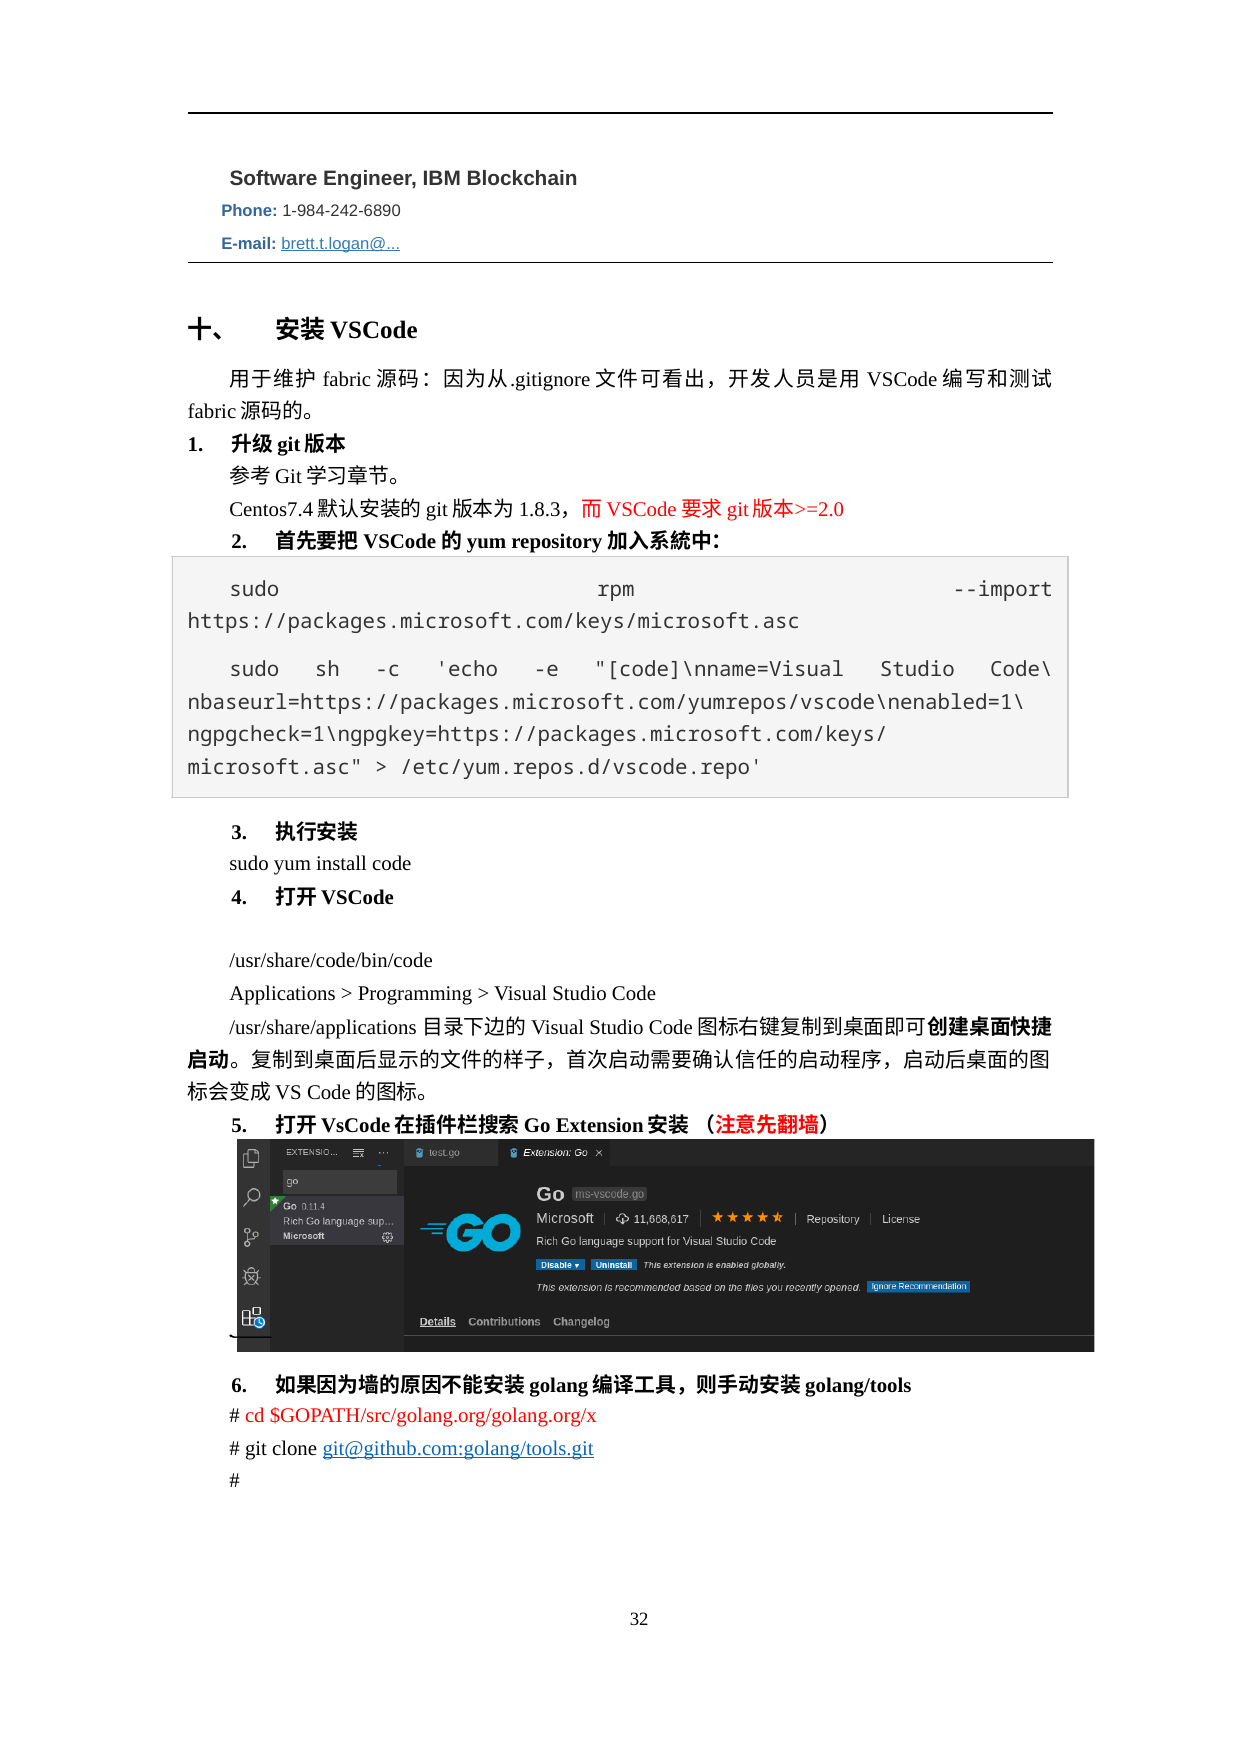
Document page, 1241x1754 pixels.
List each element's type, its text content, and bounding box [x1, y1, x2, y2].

text 用于维护fabric源码：因为从.gitignore文件可看出，开发人员是用VSCode编写和测试fabric源码的。 [187, 361, 1053, 426]
subtitle 打开VsCode在插件栏搜索Go Extension安装 （注意先翻墙） [231, 1107, 1053, 1139]
picture [229, 1139, 1095, 1352]
text # [187, 1464, 1053, 1497]
text /usr/share/applications 目录下边的Visual Studio Code图标右键复制到桌面即可创建桌面快捷启动。复制到桌面后显示的文件的样子，首次启动需要确认信任的启动程序，启动后桌面的图标会变成VS Code的图标。 [187, 1009, 1053, 1107]
text sudo rpm --import https://packages.microsoft.com/keys/microsoft.asc [173, 557, 1067, 636]
text Phone: 1-984-242-6890 [187, 194, 1053, 227]
text Software Engineer, IBM Blockchain [187, 162, 1053, 194]
subtitle 首先要把 VSCode 的 yum repository 加入系統中： [231, 523, 1053, 556]
text Applications > Programming > Visual Studio Code [187, 977, 1053, 1009]
subtitle 打开VSCode [231, 879, 1053, 912]
subtitle 执行安装 [231, 814, 1053, 847]
text E-mail: brett.t.logan@... [187, 227, 1053, 263]
text # cd $GOPATH/src/golang.org/golang.org/x [187, 1399, 1053, 1432]
subtitle 安装VSCode [187, 296, 1053, 361]
text 参考Git学习章节。 [187, 458, 1053, 491]
text sudo yum install code [187, 847, 1053, 879]
text # git clone git@github.com:golang/tools.git [187, 1432, 1053, 1464]
text Centos7.4默认安装的git版本为1.8.3，而VSCode要求git版本>=2.0 [187, 491, 1053, 523]
text sudo sh -c 'echo -e "[code]\nname=Visual Studio Code\nbaseurl=https://packages.microsoft.com/yumrepos/vscode\nenabled=1\ngpgcheck=1\ngpgkey=https://packages.microsoft.com/keys/microsoft.asc" > /etc/yum.repos.d/vscode.repo' [173, 636, 1067, 797]
text /usr/share/code/bin/code [187, 944, 1053, 977]
subtitle 如果因为墙的原因不能安装golang编译工具，则手动安装golang/tools [231, 1367, 1053, 1399]
subtitle 升级git版本 [187, 426, 1053, 458]
